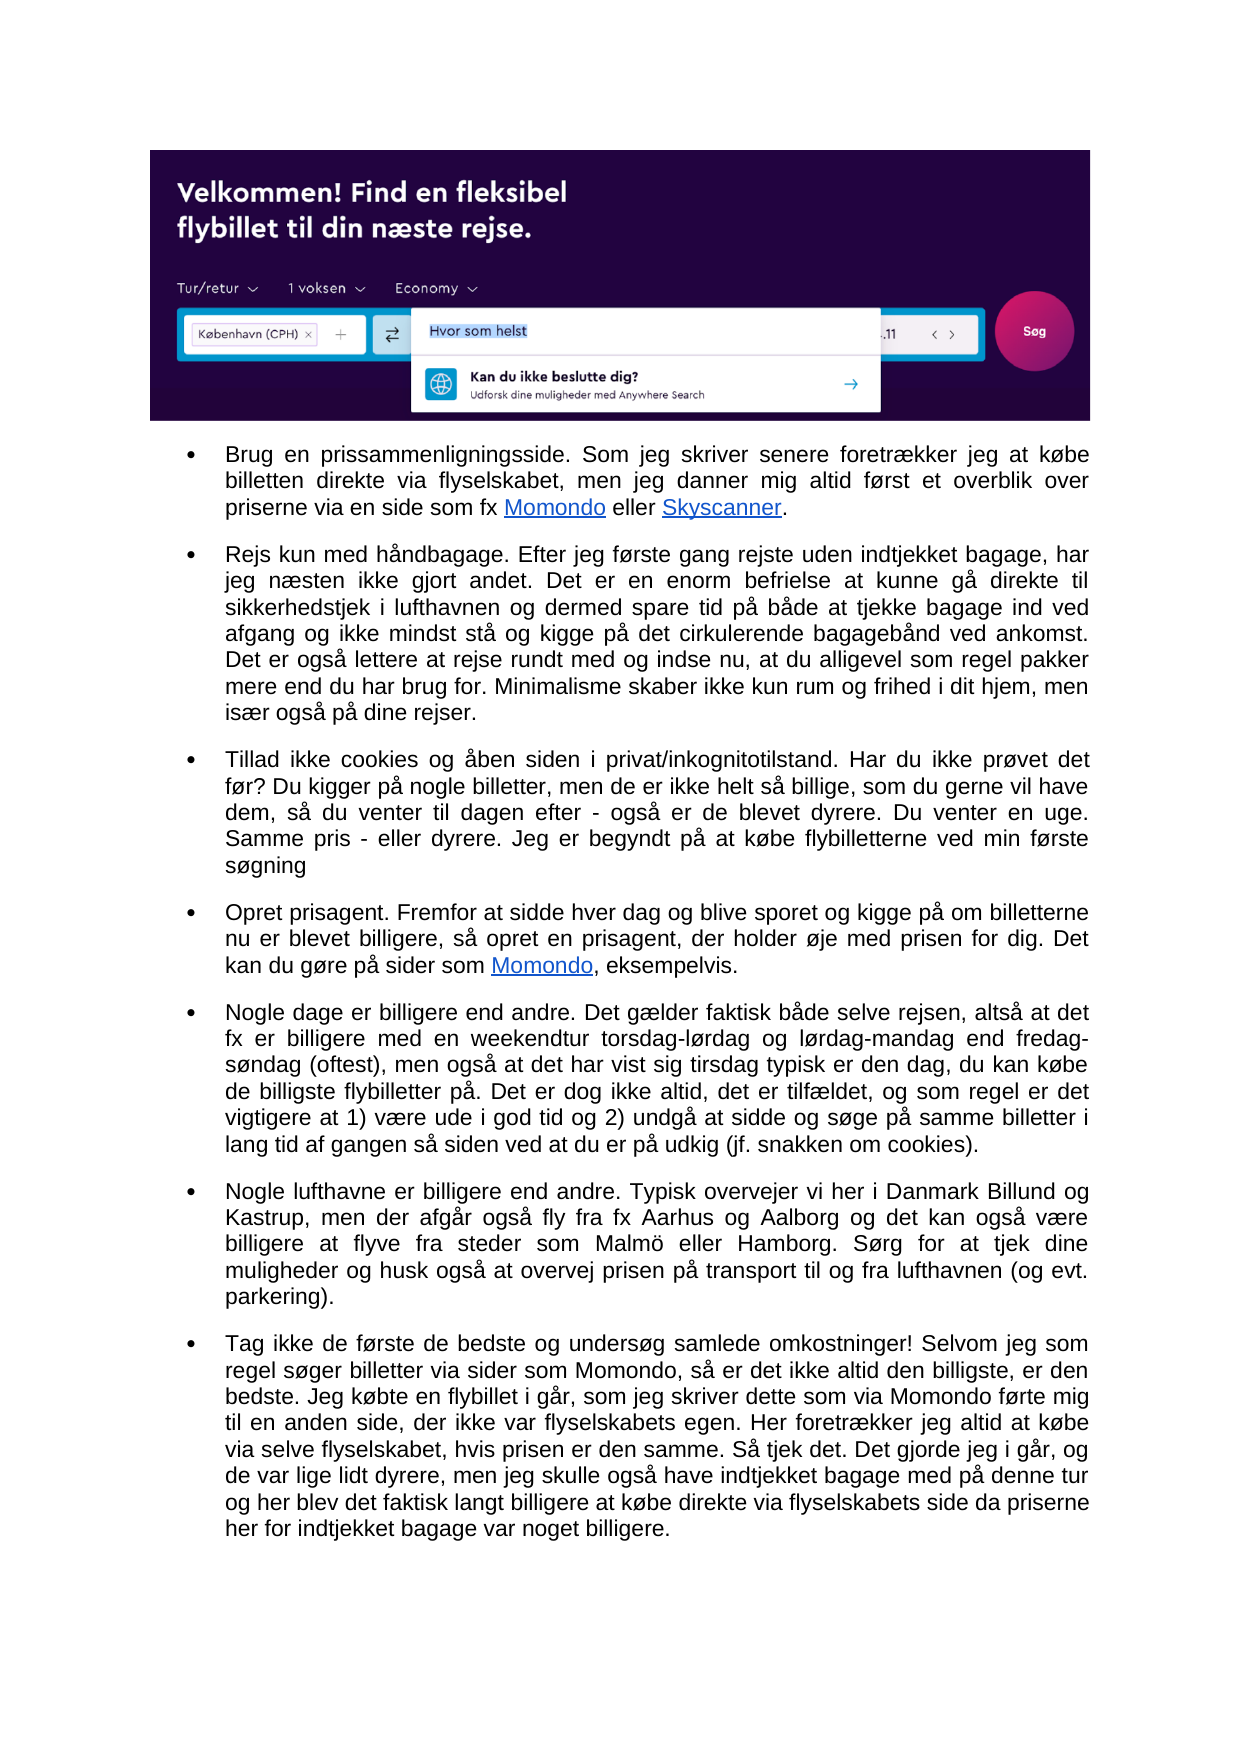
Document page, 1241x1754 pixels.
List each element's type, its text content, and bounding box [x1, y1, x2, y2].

list Brug en prissammenligningsside. Som jeg skriver senere foretrækker jeg at købe billetten direkte via flyselskabet, men jeg danner mig altid først et overblik over priserne via en side som fx Momondo eller Skyscanner. [187, 441, 1090, 520]
list Tillad ikke cookies og åben siden i privat/inkognitotilstand. Har du ikke prøvet det før? Du kigger på nogle billetter, men de er ikke helt så billige, som du gerne vil have dem, så du venter til dagen efter - også er de blevet dyrere. Du venter en uge. Samme pris - eller dyrere. Jeg er begyndt på at købe flybilletterne ved min første søgning [187, 746, 1090, 878]
list Nogle lufthavne er billigere end andre. Typisk overvejer vi her i Danmark Billund og Kastrup, men der afgår også fly fra fx Aarhus og Aalborg og det kan også være billigere at flyve fra steder som Malmö eller Hamborg. Sørg for at tjek dine muligheder og husk også at overvej prisen på transport til og fra lufthavnen (og evt. parkering). [187, 1178, 1090, 1309]
list Opret prisagent. Fremfor at sidde hver dag og blive sporet og kigge på om billetterne nu er blevet billigere, så opret en prisagent, der holder øje med prisen for dig. Det kan du gøre på sider som Momondo, eksempelvis. [187, 899, 1090, 978]
list Nogle dage er billigere end andre. Det gælder faktisk både selve rejsen, altså at det fx er billigere med en weekendtur torsdag-lørdag og lørdag-mandag end fredag-søndag (oftest), men også at det har vist sig tirsdag typisk er den dag, du kan købe de billigste flybilletter på. Det er dog ikke altid, det er tilfældet, og som regel er det vigtigere at 1) være ude i god tid og 2) undgå at sidde og søge på samme billetter i lang tid af gangen så siden ved at du er på udkig (jf. snakken om cookies). [187, 999, 1090, 1157]
list Rejs kun med håndbagage. Efter jeg første gang rejste uden indtjekket bagage, har jeg næsten ikke gjort andet. Det er en enorm befrielse at kunne gå direkte til sikkerhedstjek i lufthavnen og dermed spare tid på både at tjekke bagage ind ved afgang og ikke mindst stå og kigge på det cirkulerende bagagebånd ved ankomst. Det er også lettere at rejse rundt med og indse nu, at du alligevel som regel pakker mere end du har brug for. Minimalisme skaber ikke kun rum og frihed i dit hjem, men især også på dine rejser. [187, 541, 1090, 725]
picture [150, 150, 1091, 421]
list Tag ikke de første de bedste og undersøg samlede omkostninger! Selvom jeg som regel søger billetter via sider som Momondo, så er det ikke altid den billigste, er den bedste. Jeg købte en flybillet i går, som jeg skriver dette som via Momondo førte mig til en anden side, der ikke var flyselskabets egen. Her foretrækker jeg altid at købe via selve flyselskabet, hvis prisen er den samme. Så tjek det. Det gjorde jeg i går, og de var lige lidt dyrere, men jeg skulle også have indtjekket bagage med på denne tur og her blev det faktisk langt billigere at købe direkte via flyselskabets side da priserne her for indtjekket bagage var noget billigere. [187, 1330, 1090, 1541]
